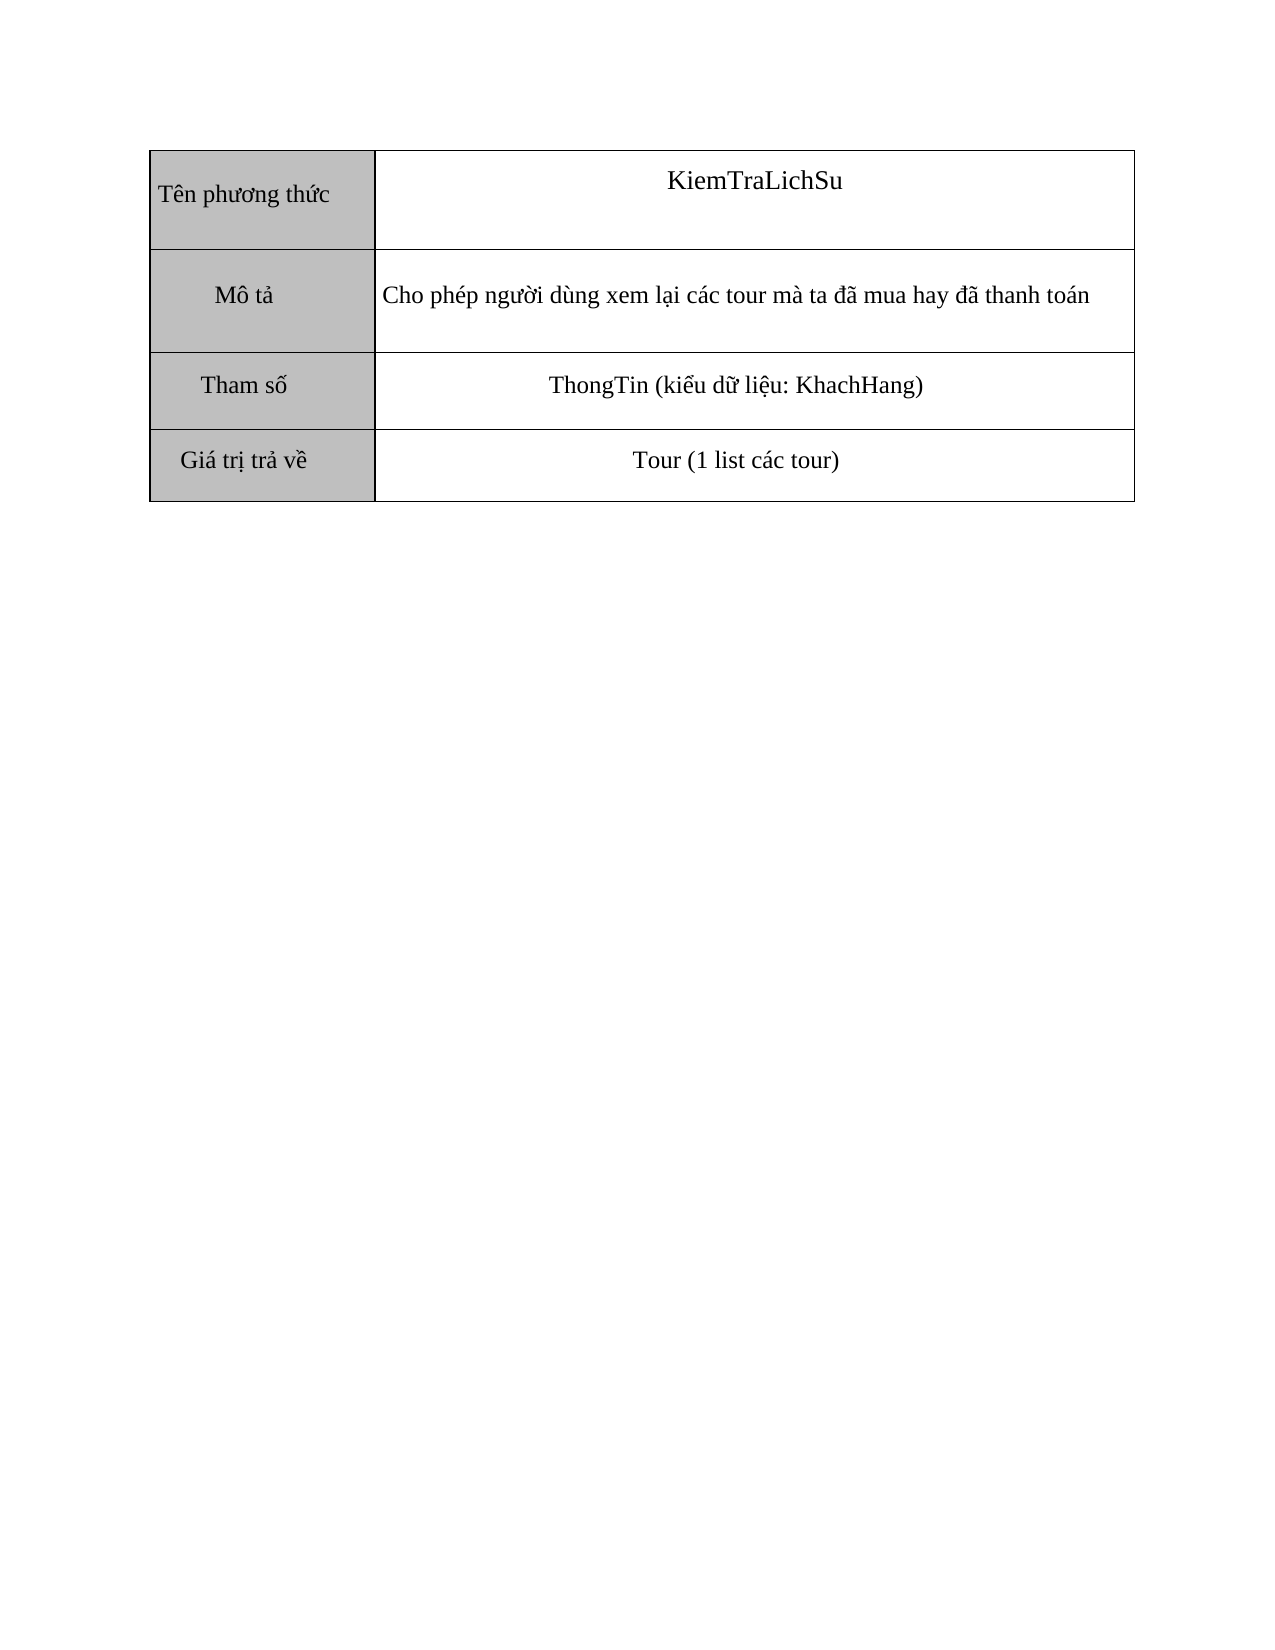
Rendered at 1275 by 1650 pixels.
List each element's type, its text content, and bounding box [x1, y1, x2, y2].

table_cell Cho phép người dùng xem lại các tour mà ta đã mua hay đã thanh toán [376, 250, 1134, 352]
table_cell Tour (1 list các tour) [376, 430, 1134, 501]
table_cell Tên phương thức [151, 151, 374, 249]
table_cell Mô tả [151, 250, 374, 352]
table_cell KiemTraLichSu [376, 151, 1134, 249]
table_cell Tham số [151, 353, 374, 429]
table_cell Giá trị trả về [151, 430, 374, 501]
table_cell ThongTin (kiểu dữ liệu: KhachHang) [376, 353, 1134, 429]
